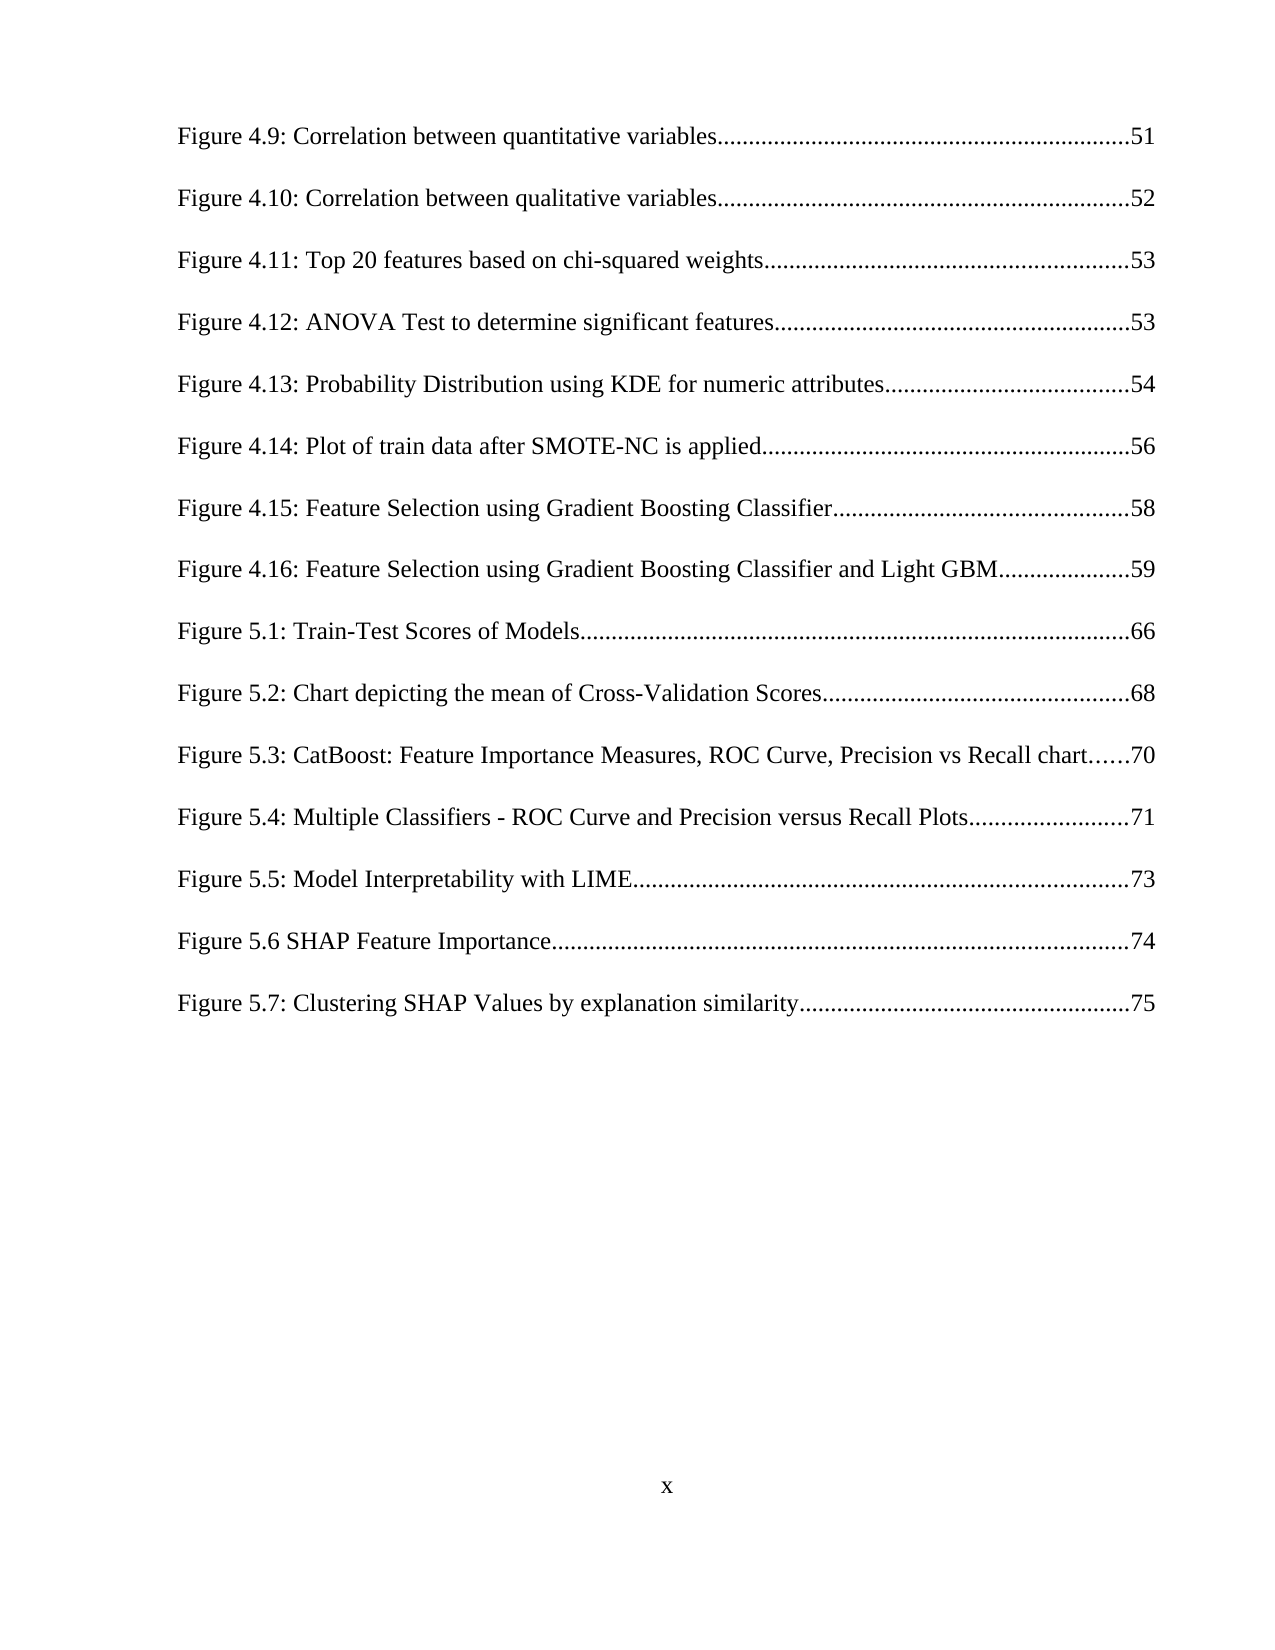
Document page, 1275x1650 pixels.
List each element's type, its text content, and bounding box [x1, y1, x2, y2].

text Figure 4.12: ANOVA Test to determine significant features 53 [177, 307, 1156, 336]
text Figure 5.2: Chart depicting the mean of Cross-Validation Scores 68 [177, 678, 1156, 707]
text Figure 4.14: Plot of train data after SMOTE-NC is applied 56 [177, 431, 1156, 459]
text Figure 5.5: Model Interpretability with LIME 73 [177, 864, 1156, 893]
text Figure 4.15: Feature Selection using Gradient Boosting Classifier 58 [177, 493, 1156, 521]
text Figure 5.1: Train-Test Scores of Models 66 [177, 616, 1156, 645]
text Figure 4.13: Probability Distribution using KDE for numeric attributes 54 [177, 369, 1156, 398]
text Figure 4.9: Correlation between quantitative variables 51 [177, 121, 1156, 150]
text Figure 4.10: Correlation between qualitative variables 52 [177, 183, 1156, 212]
text Figure 5.7: Clustering SHAP Values by explanation similarity 75 [177, 988, 1156, 1016]
text Figure 4.11: Top 20 features based on chi-squared weights 53 [177, 245, 1156, 274]
text Figure 5.3: CatBoost: Feature Importance Measures, ROC Curve, Precision vs Recall chart 70 [177, 740, 1156, 769]
text Figure 5.6 SHAP Feature Importance 74 [177, 926, 1156, 954]
text Figure 4.16: Feature Selection using Gradient Boosting Classifier and Light GBM 59 [177, 554, 1156, 583]
text Figure 5.4: Multiple Classifiers - ROC Curve and Precision versus Recall Plots 71 [177, 802, 1156, 831]
